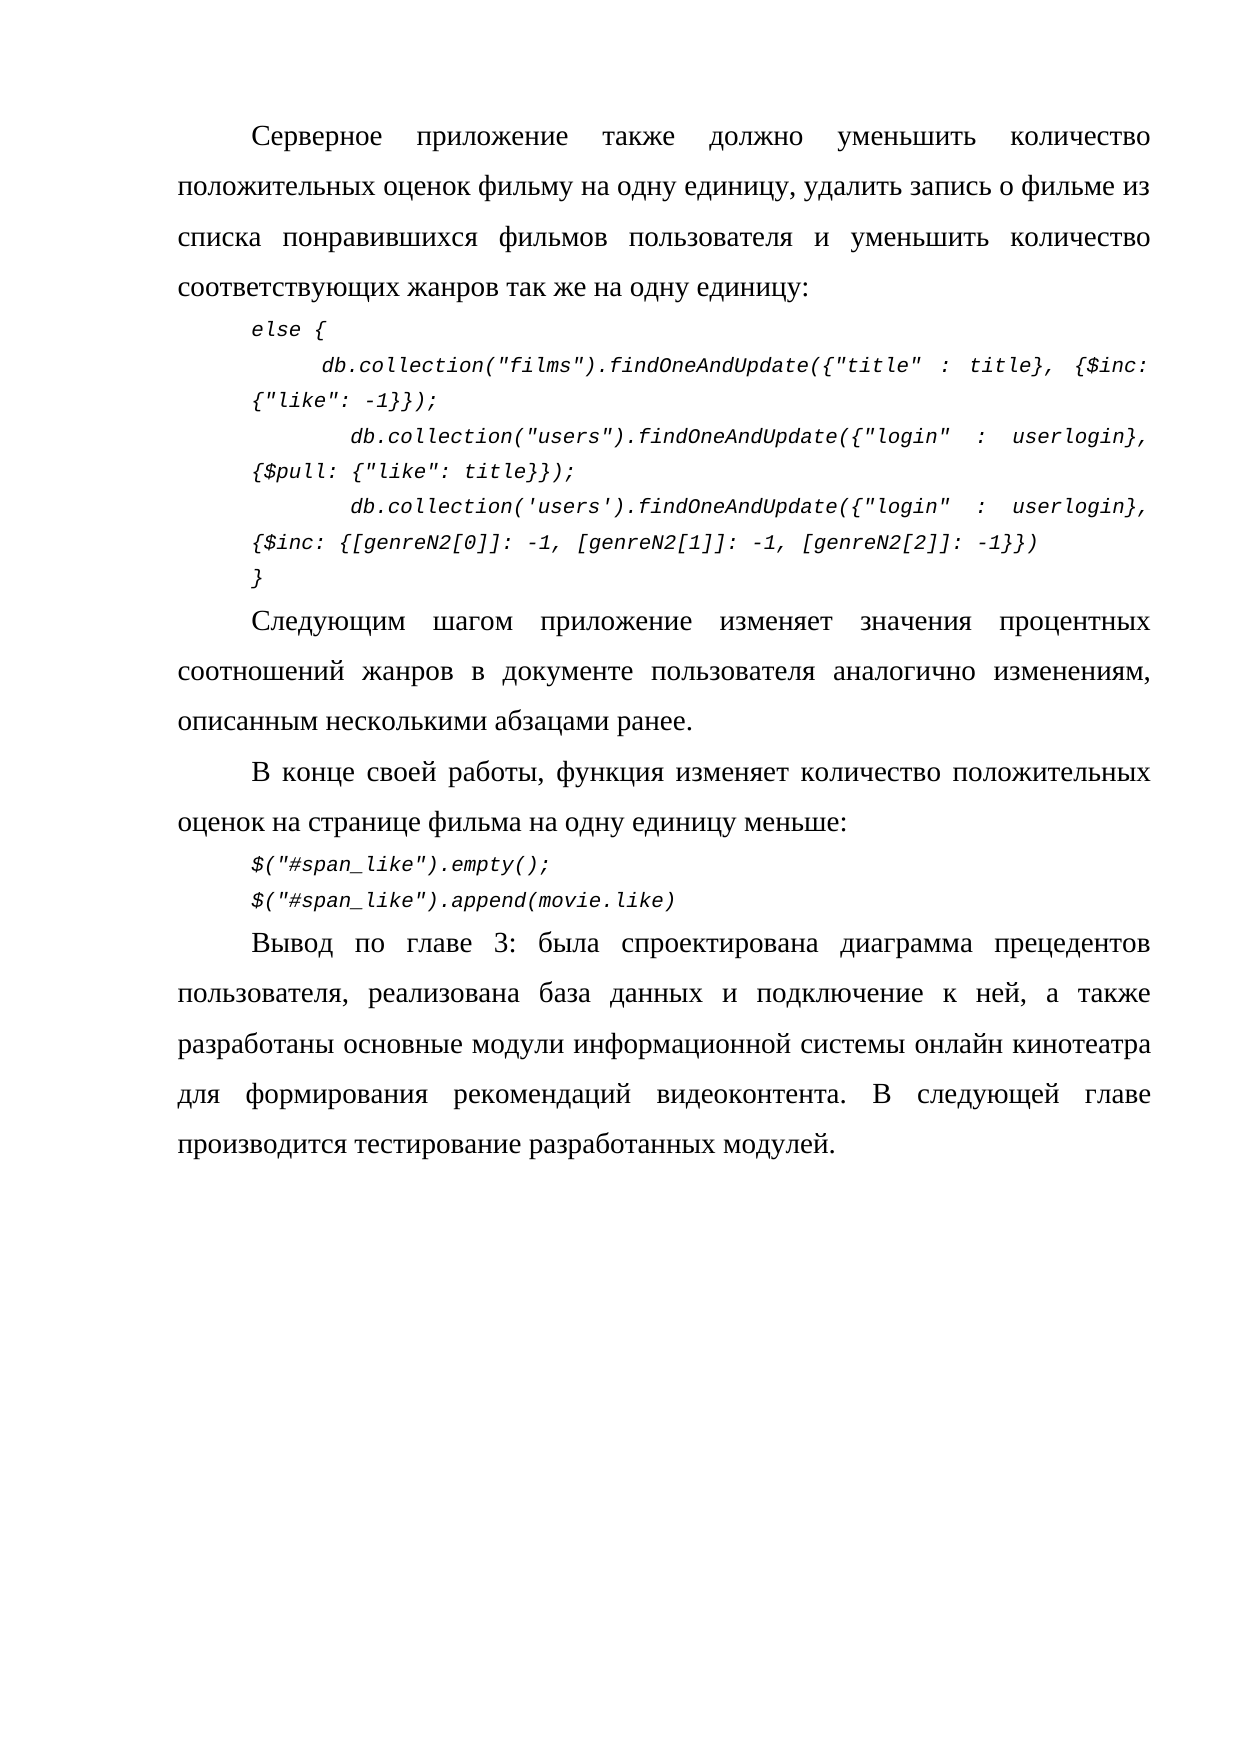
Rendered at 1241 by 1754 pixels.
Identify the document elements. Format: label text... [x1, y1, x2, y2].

text $("#span_like").append(movie.like) [251, 890, 1152, 913]
text В конце своей работы, функция изменяет количество положительных оценок на странице фильма на одну единицу меньше: [177, 754, 1152, 837]
text $("#span_like").empty(); [251, 854, 1152, 878]
text Вывод по главе 3: была спроектирована диаграмма прецедентов пользователя, реализована база данных и подключение к ней, а также разработаны основные модули информационной системы онлайн кинотеатра для формирования рекомендаций видеоконтента. В следующей главе производится тестирование разработанных модулей. [177, 925, 1152, 1160]
text Следующим шагом приложение изменяет значения процентных соотношений жанров в документе пользователя аналогично изменениям, описанным несколькими абзацами ранее. [177, 603, 1152, 737]
text db.collection("users").findOneAndUpdate({"login" : userlogin}, {$pull: {"like": title}}); [251, 426, 1152, 485]
text else { [251, 319, 1152, 343]
text Серверное приложение также должно уменьшить количество положительных оценок фильму на одну единицу, удалить запись о фильме из списка понравившихся фильмов пользователя и уменьшить количество соответствующих жанров так же на одну единицу: [177, 118, 1152, 303]
text db.collection('users').findOneAndUpdate({"login" : userlogin}, {$inc: {[genreN2[0]]: -1, [genreN2[1]]: -1, [genreN2[2]]: -1}}) [251, 496, 1152, 556]
text } [251, 567, 1152, 591]
text db.collection("films").findOneAndUpdate({"title" : title}, {$inc: {"like": -1}}); [251, 355, 1152, 414]
